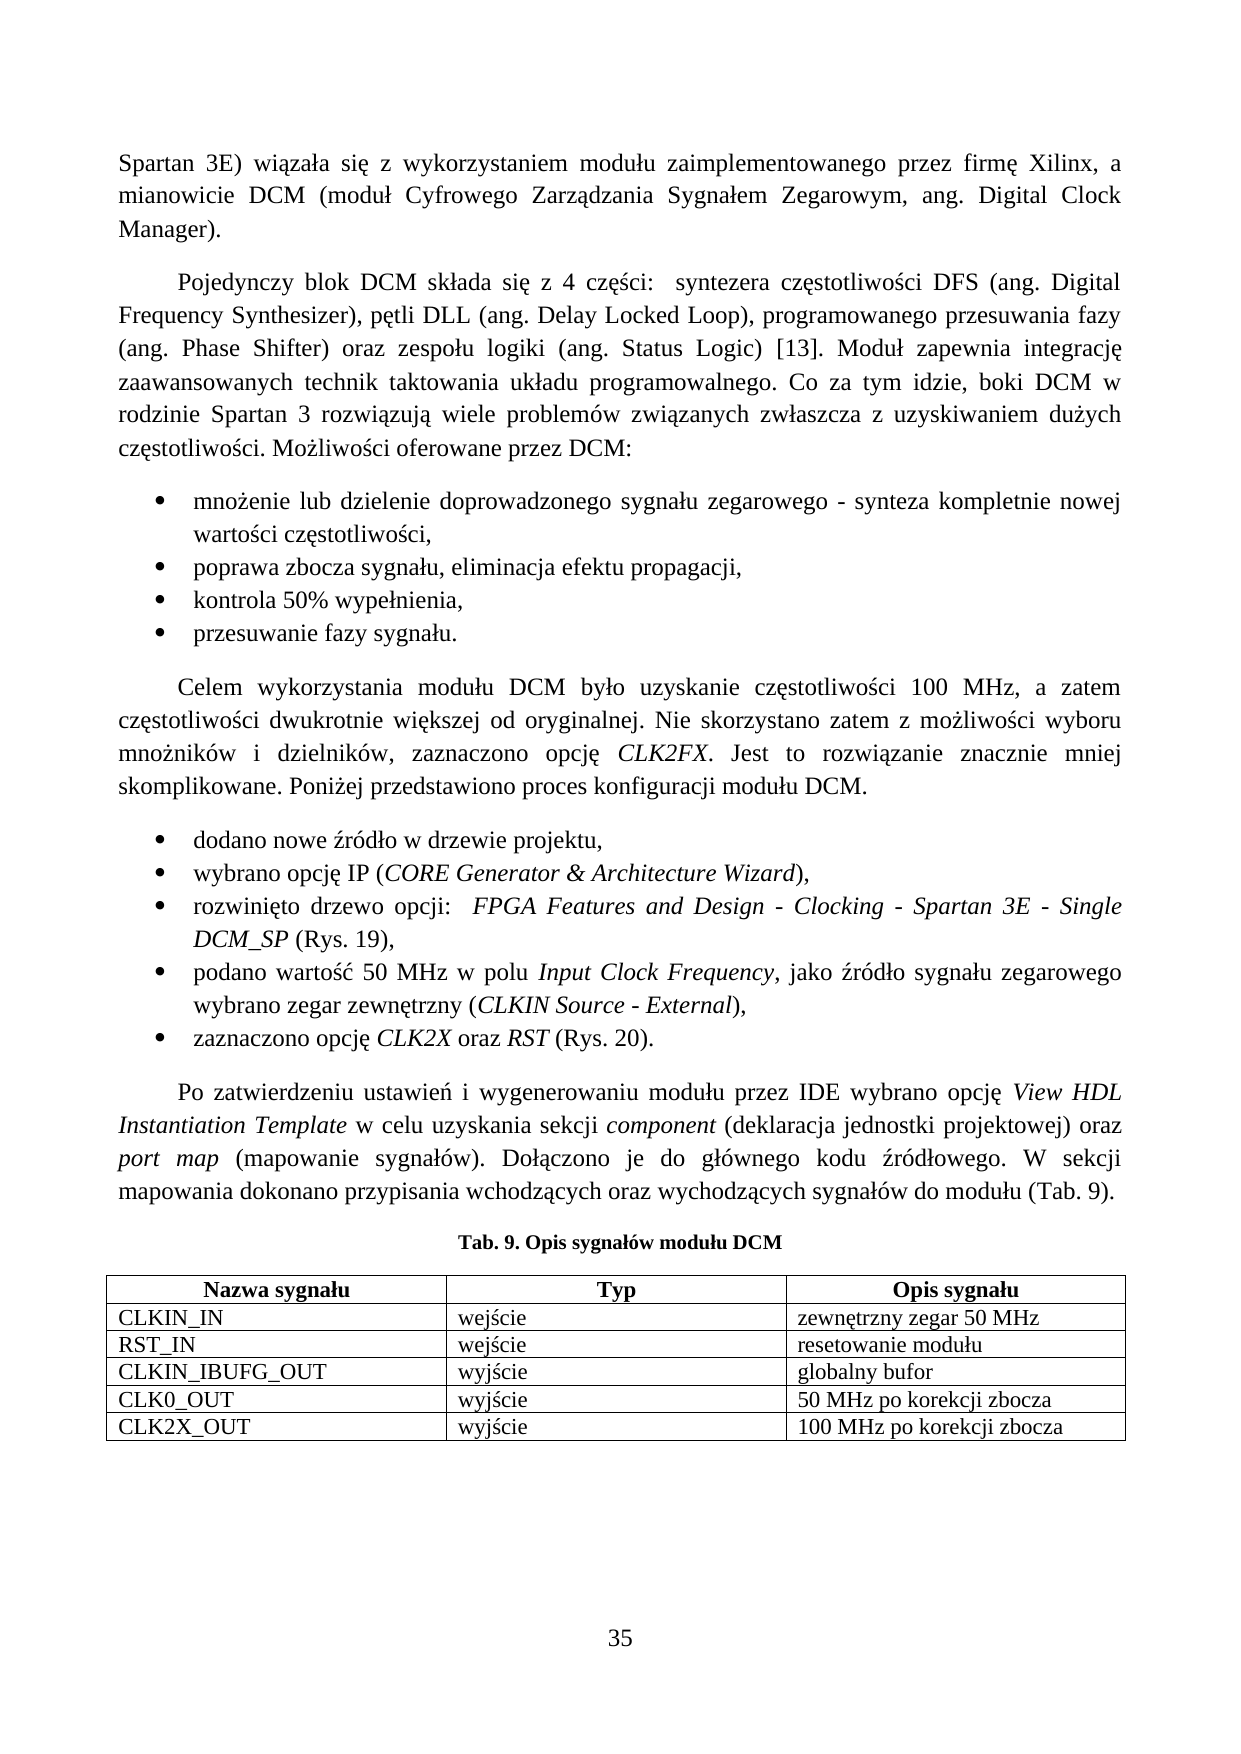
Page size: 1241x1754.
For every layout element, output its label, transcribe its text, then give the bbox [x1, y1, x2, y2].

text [118, 148, 1122, 242]
table_cell wyjście [447, 1386, 786, 1412]
list poprawa zbocza sygnału, eliminacja efektu propagacji, [156, 552, 1122, 581]
text Pojedynczy blok DCM składa się z 4 części: syntezera częstotliwości DFS (ang. Digital Frequency Synthesizer), pętli DLL (ang. Delay Locked Loop), programowanego przesuwania fazy (ang. Phase Shifter) oraz zespołu logiki (ang. Status Logic) [13]. Moduł zapewnia integrację zaawansowanych technik taktowania układu programowalnego. Co za tym idzie, boki DCM w rodzinie Spartan 3 rozwiązują wiele problemów związanych zwłaszcza z uzyskiwaniem dużych częstotliwości. Możliwości oferowane przez DCM: [118, 267, 1122, 461]
list rozwinięto drzewo opcji: FPGA Features and Design - Clocking - Spartan 3E - Single DCM_SP (Rys. 19), [156, 891, 1122, 953]
table_cell 50 MHz po korekcji zbocza [787, 1386, 1125, 1412]
table_header Nazwa sygnału [107, 1276, 446, 1302]
table_cell 100 MHz po korekcji zbocza [787, 1413, 1125, 1439]
table_cell wejście [447, 1331, 786, 1357]
list kontrola 50% wypełnienia, [156, 586, 1122, 614]
table_cell globalny bufor [787, 1358, 1125, 1385]
list zaznaczono opcję CLK2X oraz RST (Rys. 20). [156, 1023, 1122, 1052]
table_header Opis sygnału [787, 1276, 1125, 1302]
table_cell RST_IN [107, 1331, 446, 1357]
table_cell wejście [447, 1304, 786, 1330]
table_cell CLKIN_IN [107, 1304, 446, 1330]
list dodano nowe źródło w drzewie projektu, [156, 825, 1122, 854]
table_cell CLKIN_IBUFG_OUT [107, 1358, 446, 1385]
list podano wartość 50 MHz w polu Input Clock Frequency, jako źródło sygnału zegarowego wybrano zegar zewnętrzny (CLKIN Source - External), [156, 957, 1122, 1019]
table_cell wyjście [447, 1413, 786, 1439]
table_cell wyjście [447, 1358, 786, 1385]
text Celem wykorzystania modułu DCM było uzyskanie częstotliwości 100 MHz, a zatem częstotliwości dwukrotnie większej od oryginalnej. Nie skorzystano zatem z możliwości wyboru mnożników i dzielników, zaznaczono opcję CLK2FX. Jest to rozwiązanie znacznie mniej skomplikowane. Poniżej przedstawiono proces konfiguracji modułu DCM. [118, 672, 1122, 800]
table_cell CLK2X_OUT [107, 1413, 446, 1439]
table_cell zewnętrzny zegar 50 MHz [787, 1304, 1125, 1330]
table_cell resetowanie modułu [787, 1331, 1125, 1357]
list przesuwanie fazy sygnału. [156, 618, 1122, 647]
list wybrano opcję IP (CORE Generator & Architecture Wizard), [156, 858, 1122, 887]
table_header Typ [447, 1276, 786, 1302]
list mnożenie lub dzielenie doprowadzonego sygnału zegarowego - synteza kompletnie nowej wartości częstotliwości, [156, 486, 1122, 548]
table_cell CLK0_OUT [107, 1386, 446, 1412]
text Po zatwierdzeniu ustawień i wygenerowaniu modułu przez IDE wybrano opcję View HDL Instantiation Template w celu uzyskania sekcji component (deklaracja jednostki projektowej) oraz port map (mapowanie sygnałów). Dołączono je do głównego kodu źródłowego. W sekcji mapowania dokonano przypisania wchodzących oraz wychodzących sygnałów do modułu (Tab. 9). [118, 1077, 1122, 1205]
